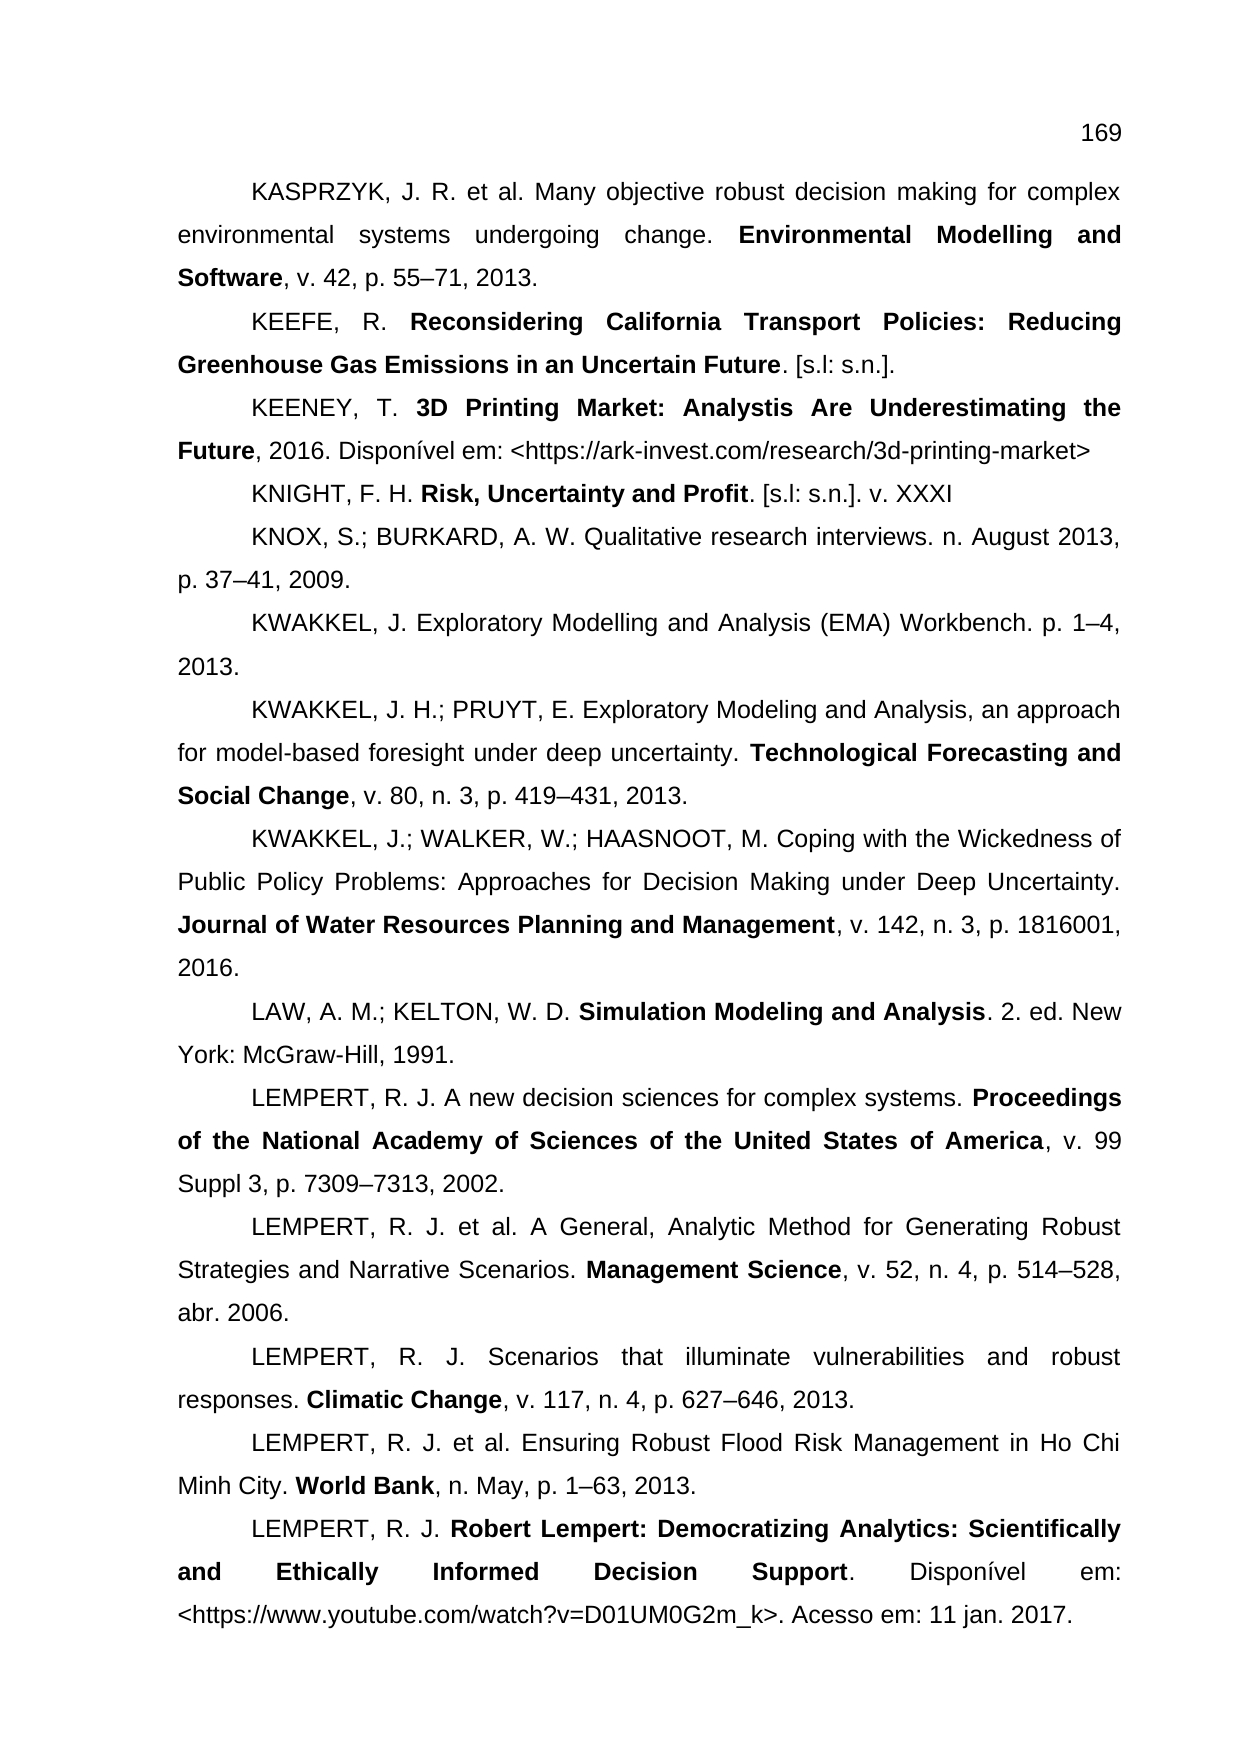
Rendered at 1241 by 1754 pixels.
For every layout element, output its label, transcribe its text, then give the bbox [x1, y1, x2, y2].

text KEENEY, T. 3D Printing Market: Analystis Are Underestimating the Future, 2016. Disponível em: <https://ark-invest.com/research/3d-printing-market> [177, 393, 1122, 465]
text LAW, A. M.; KELTON, W. D. Simulation Modeling and Analysis. 2. ed. New York: McGraw-Hill, 1991. [177, 997, 1122, 1068]
text KWAKKEL, J.; WALKER, W.; HAASNOOT, M. Coping with the Wickedness of Public Policy Problems: Approaches for Decision Making under Deep Uncertainty. Journal of Water Resources Planning and Management, v. 142, n. 3, p. 1816001, 2016. [177, 824, 1122, 982]
text LEMPERT, R. J. Scenarios that illuminate vulnerabilities and robust responses. Climatic Change, v. 117, n. 4, p. 627–646, 2013. [177, 1342, 1122, 1413]
text KEEFE, R. Reconsidering California Transport Policies: Reducing Greenhouse Gas Emissions in an Uncertain Future. [s.l: s.n.]. [177, 307, 1122, 378]
text LEMPERT, R. J. A new decision sciences for complex systems. Proceedings of the National Academy of Sciences of the United States of America, v. 99 Suppl 3, p. 7309–7313, 2002. [177, 1083, 1122, 1198]
text LEMPERT, R. J. et al. Ensuring Robust Flood Risk Management in Ho Chi Minh City. World Bank, n. May, p. 1–63, 2013. [177, 1428, 1122, 1500]
text KASPRZYK, J. R. et al. Many objective robust decision making for complex environmental systems undergoing change. Environmental Modelling and Software, v. 42, p. 55–71, 2013. [177, 177, 1122, 292]
text KNOX, S.; BURKARD, A. W. Qualitative research interviews. n. August 2013, p. 37–41, 2009. [177, 522, 1122, 594]
text KWAKKEL, J. H.; PRUYT, E. Exploratory Modeling and Analysis, an approach for model-based foresight under deep uncertainty. Technological Forecasting and Social Change, v. 80, n. 3, p. 419–431, 2013. [177, 695, 1122, 810]
text KWAKKEL, J. Exploratory Modelling and Analysis (EMA) Workbench. p. 1–4, 2013. [177, 608, 1122, 680]
text LEMPERT, R. J. Robert Lempert: Democratizing Analytics: Scientifically and Ethically Informed Decision Support. Disponível em: <https://www.youtube.com/watch?v=D01UM0G2m_k>. Acesso em: 11 jan. 2017. [177, 1514, 1122, 1629]
text KNIGHT, F. H. Risk, Uncertainty and Profit. [s.l: s.n.]. v. XXXI [177, 479, 1122, 508]
text LEMPERT, R. J. et al. A General, Analytic Method for Generating Robust Strategies and Narrative Scenarios. Management Science, v. 52, n. 4, p. 514–528, abr. 2006. [177, 1212, 1122, 1327]
